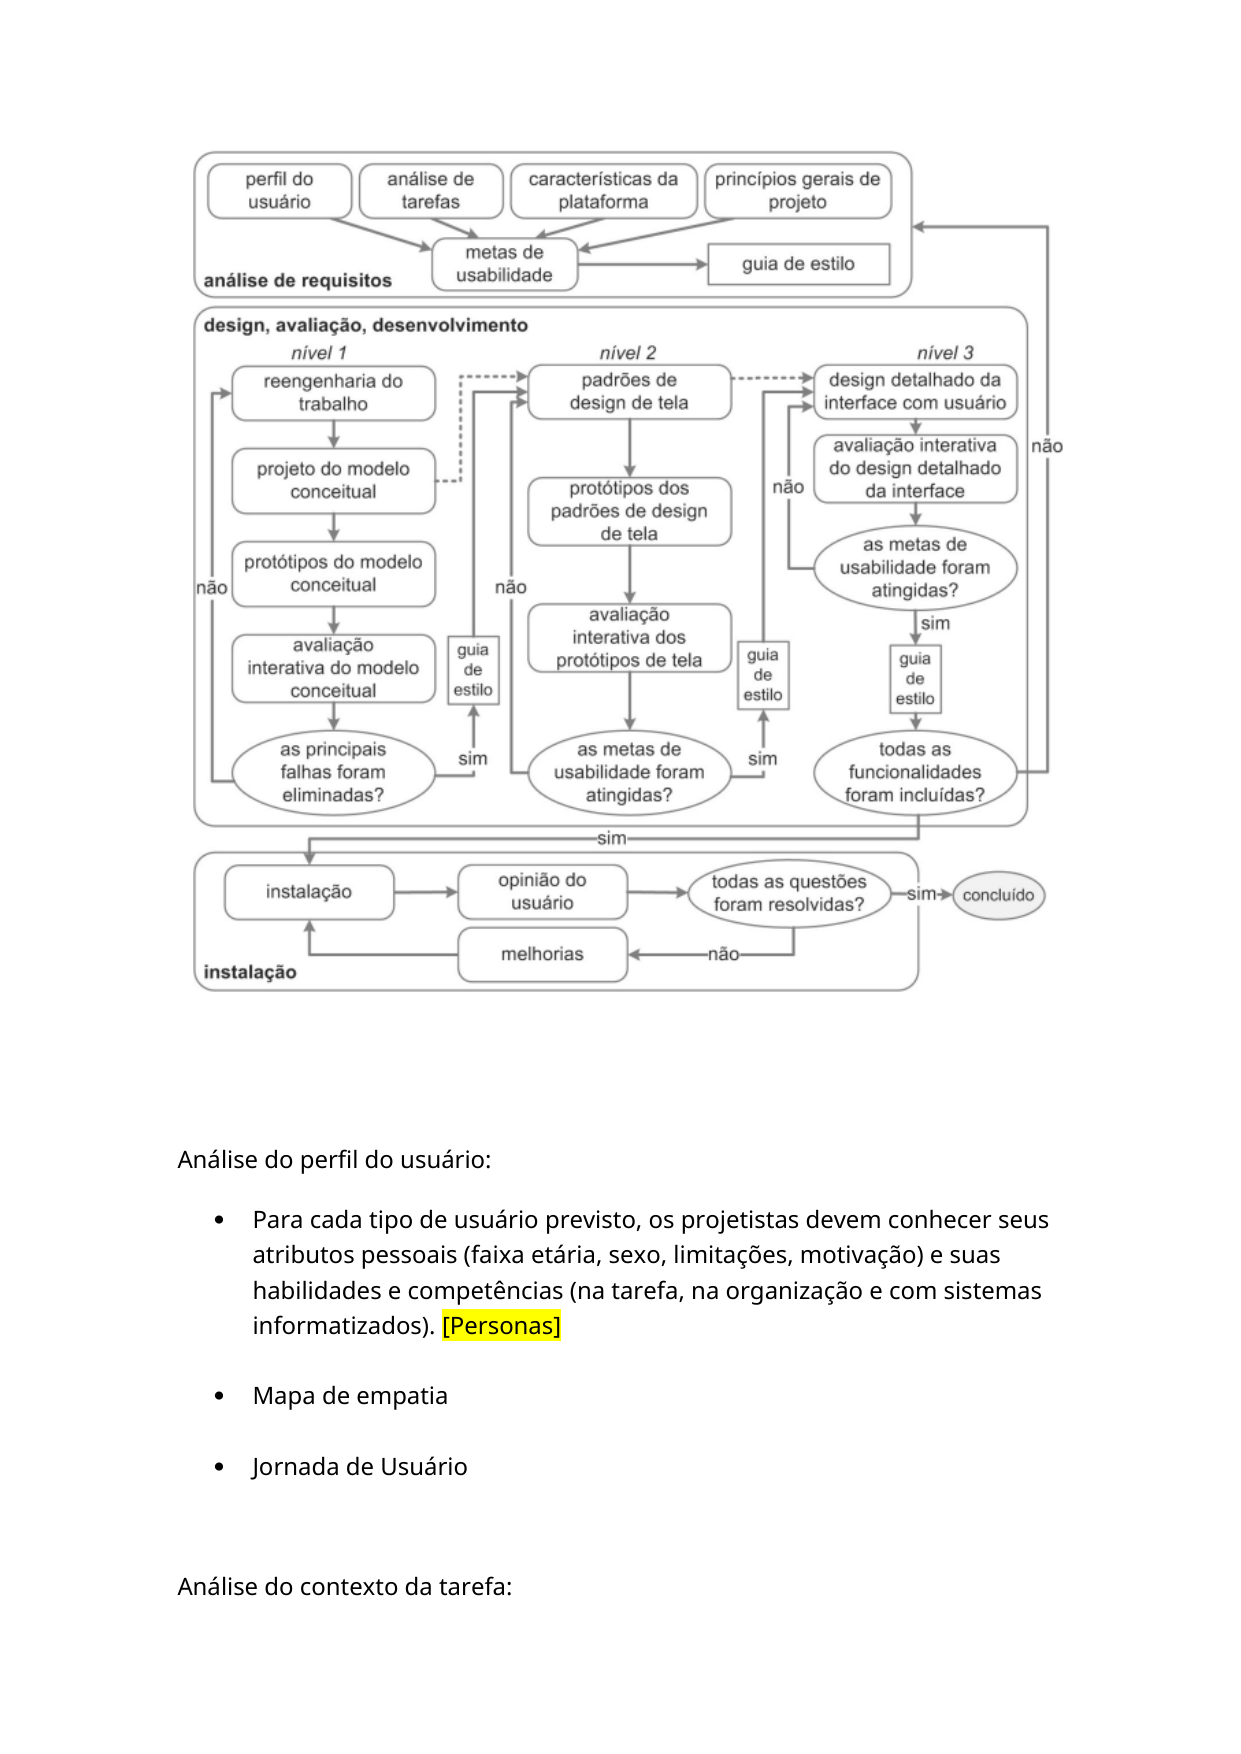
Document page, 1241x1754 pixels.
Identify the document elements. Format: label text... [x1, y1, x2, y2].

list Jornada de Usuário [215, 1449, 1063, 1482]
picture [177, 147, 1063, 996]
text Análise do perfil do usuário: [177, 1143, 1063, 1175]
list Para cada tipo de usuário previsto, os projetistas devem conhecer seus atributos pessoais (faixa etária, sexo, limitações, motivação) e suas habilidades e competências (na tarefa, na organização e com sistemas informatizados). [Personas] [215, 1203, 1063, 1341]
list Mapa de empatia [215, 1379, 1063, 1412]
text Análise do contexto da tarefa: [177, 1570, 1063, 1602]
